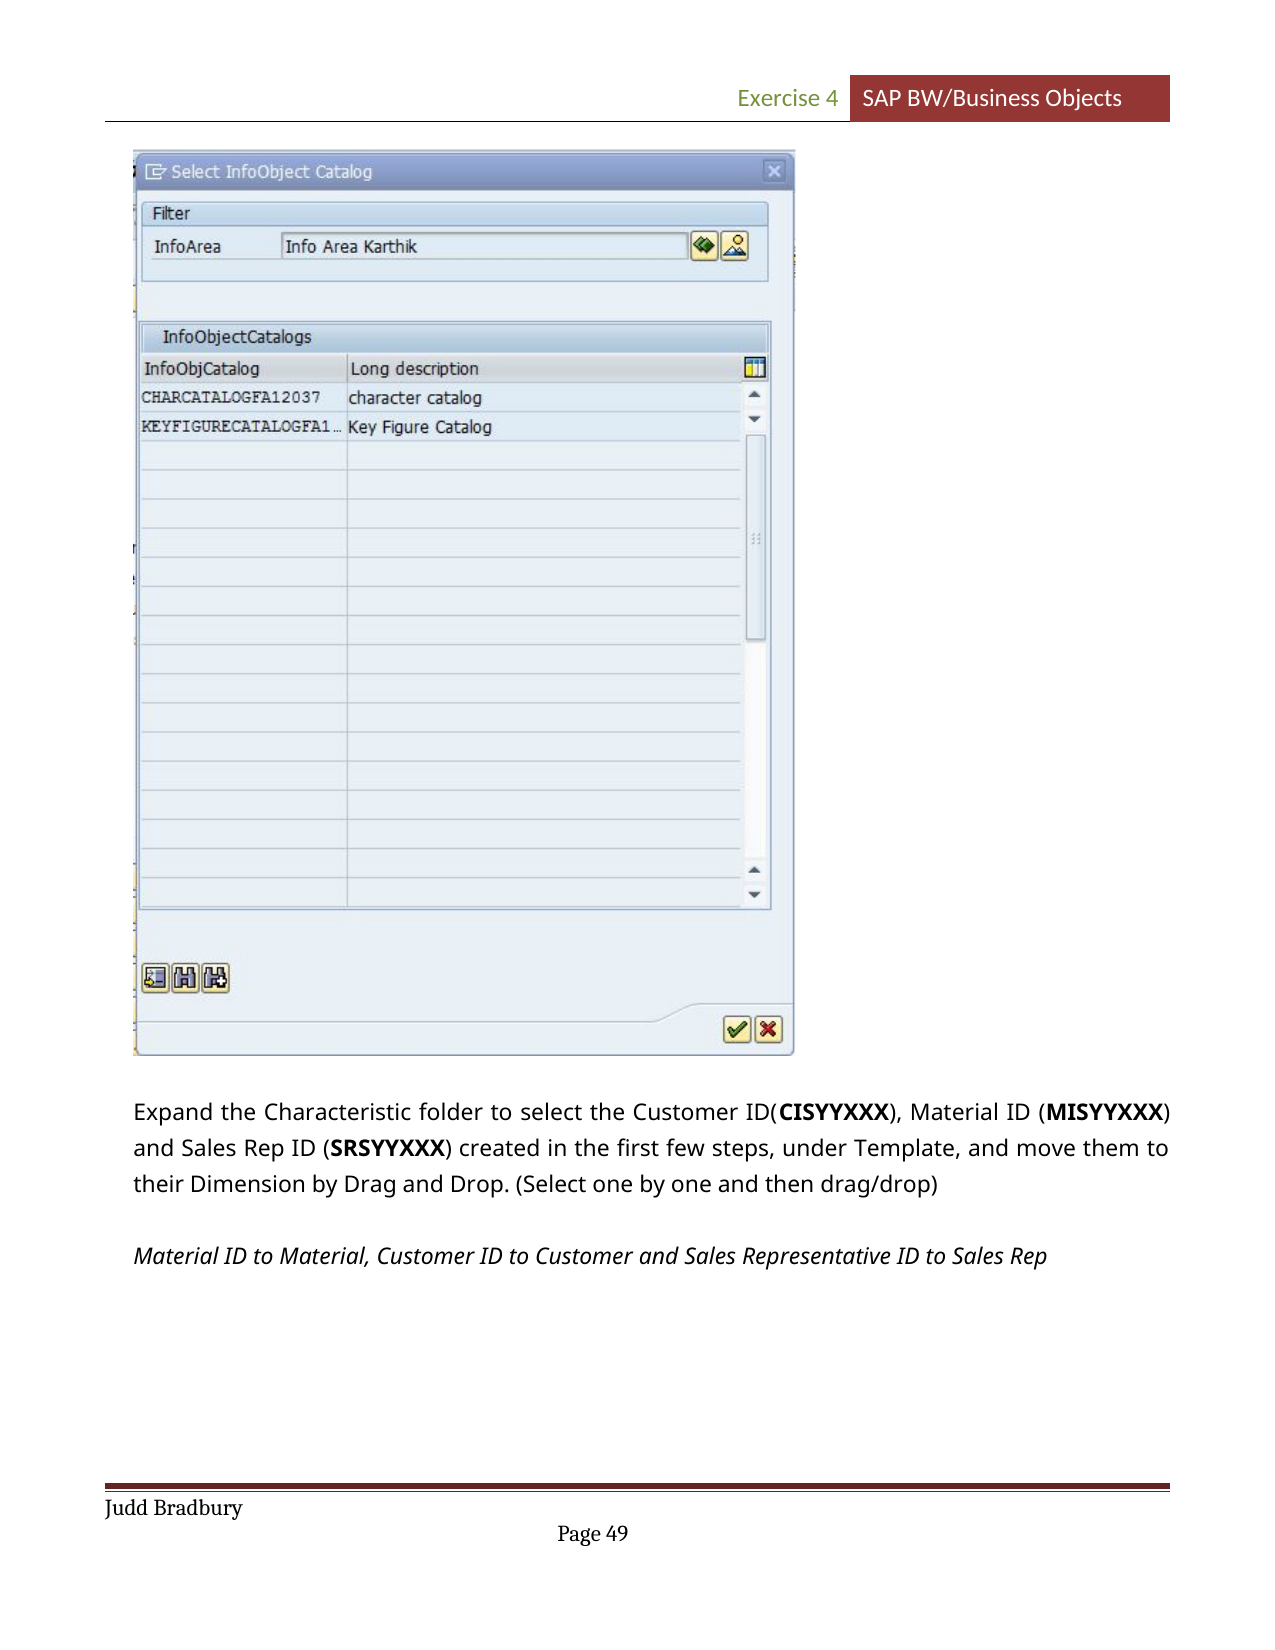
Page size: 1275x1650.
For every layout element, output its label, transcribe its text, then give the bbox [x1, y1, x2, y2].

picture [133, 149, 796, 1056]
list Material ID to Material, Customer ID to Customer and Sales Representative ID to Sales Rep [133, 1240, 1170, 1271]
list Expand the Characteristic folder to select the Customer ID(CISYYXXX), Material ID (MISYYXXX) and Sales Rep ID (SRSYYXXX) created in the first few steps, under Template, and move them to their Dimension by Drag and Drop. (Select one by one and then drag/drop) [133, 1096, 1170, 1199]
